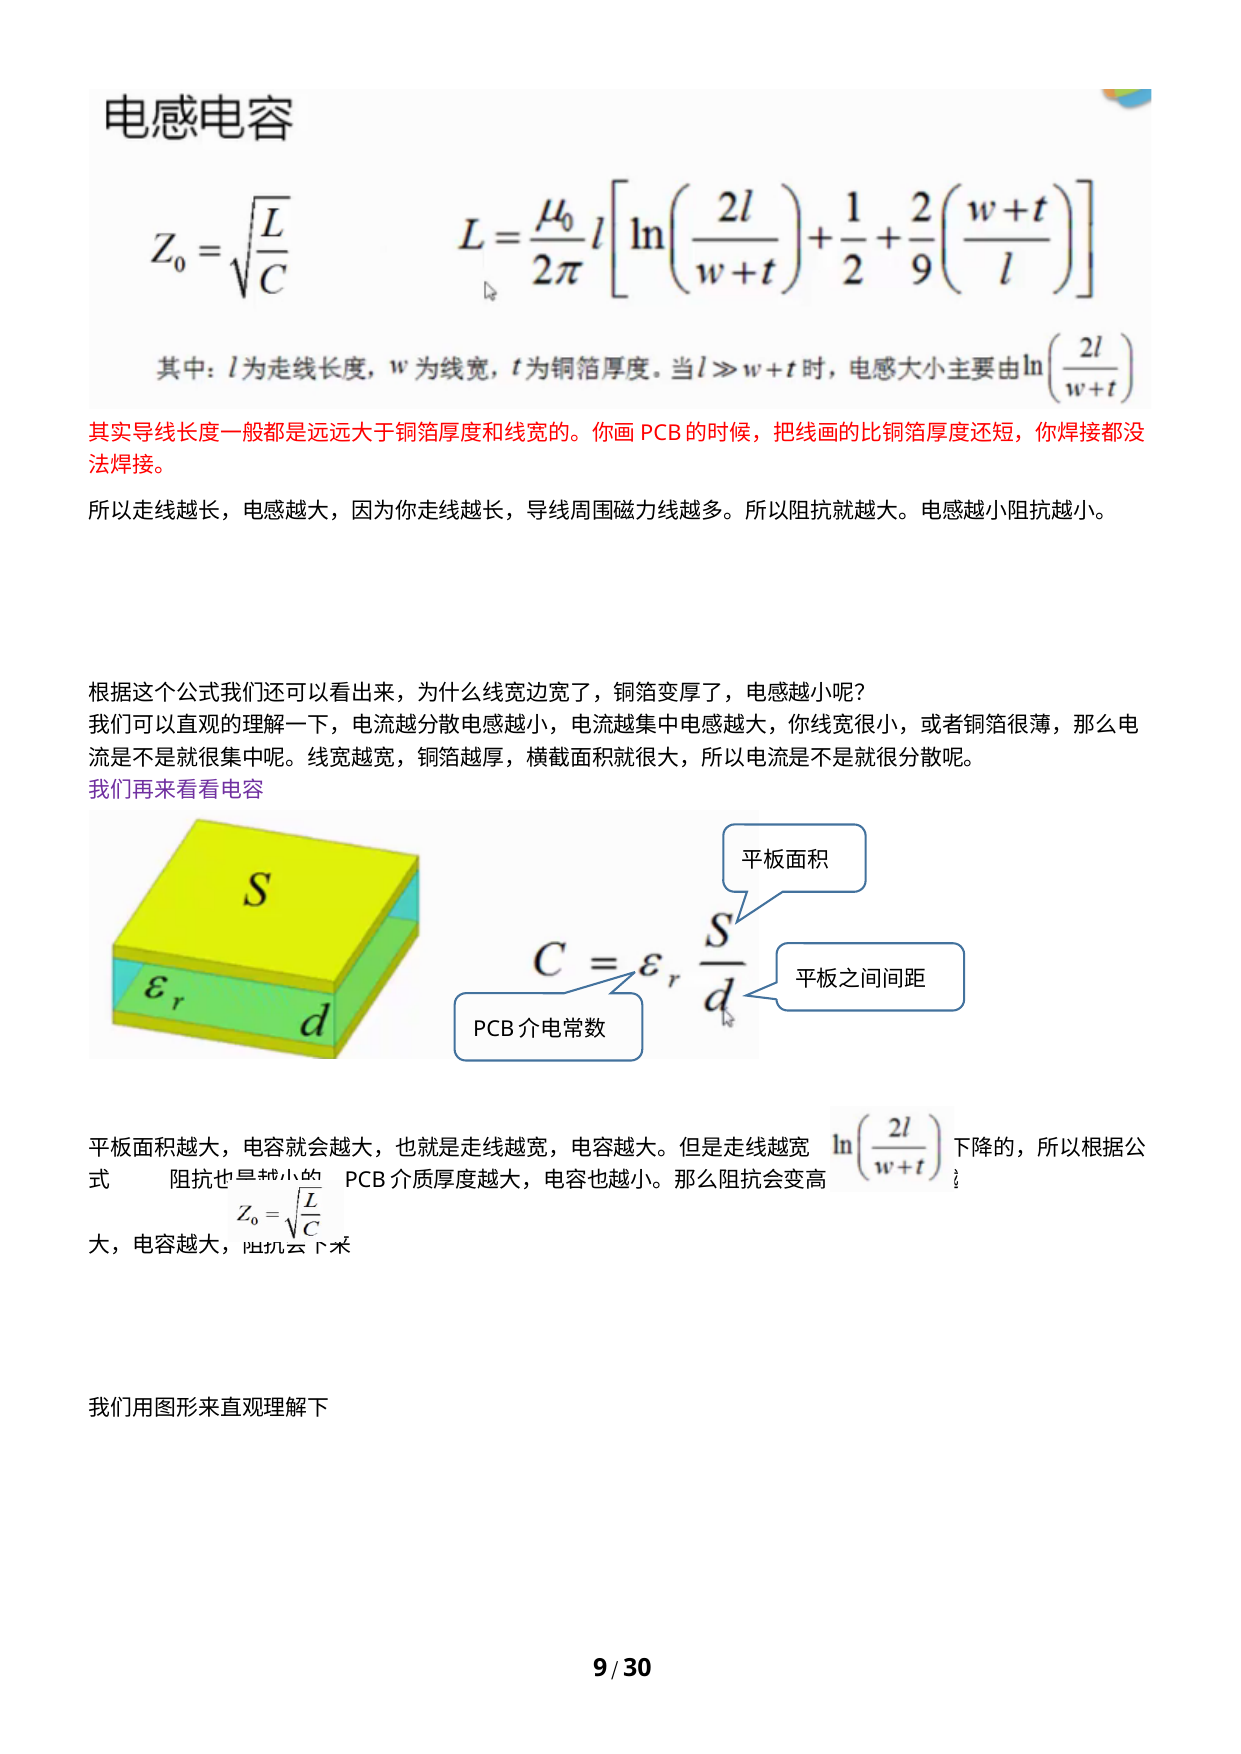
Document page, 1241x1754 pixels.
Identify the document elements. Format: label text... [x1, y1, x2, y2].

picture [227, 1180, 344, 1242]
text 所以走线越长，电感越大，因为你走线越长，导线周围磁力线越多。所以阻抗就越大。电感越小阻抗越小。 [89, 479, 1152, 674]
text 我们用图形来直观理解下 [89, 1389, 1152, 1422]
picture [88, 810, 759, 1059]
text 大，电容越大，阻抗会下来 [89, 1227, 1152, 1259]
text 我们可以直观的理解一下，电流越分散电感越小，电流越集中电感越大，你线宽很小，或者铜箔很薄，那么电流是不是就很集中呢。线宽越宽，铜箔越厚，横截面积就很大，所以电流是不是就很分散呢。 [89, 707, 1152, 772]
picture [753, 852, 759, 859]
text 平板面积越大，电容就会越大，也就是走线越宽，电容越大。但是走线越宽 电感是下降的，所以根据公式 阻抗也是越小的。PCB介质厚度越大，电容也越小。那么阻抗会变高，介电常数越 [89, 1129, 1152, 1194]
text 我们再来看看电容 [89, 772, 1152, 804]
picture [88, 89, 1152, 409]
text 根据这个公式我们还可以看出来，为什么线宽边宽了，铜箔变厚了，电感越小呢？ [89, 674, 1152, 707]
picture [725, 826, 759, 918]
picture [456, 976, 641, 1059]
text 其实导线长度一般都是远远大于铜箔厚度和线宽的。你画PCB的时候，把线画的比铜箔厚度还短，你焊接都没法焊接。 [89, 414, 1152, 479]
picture [830, 1106, 955, 1192]
